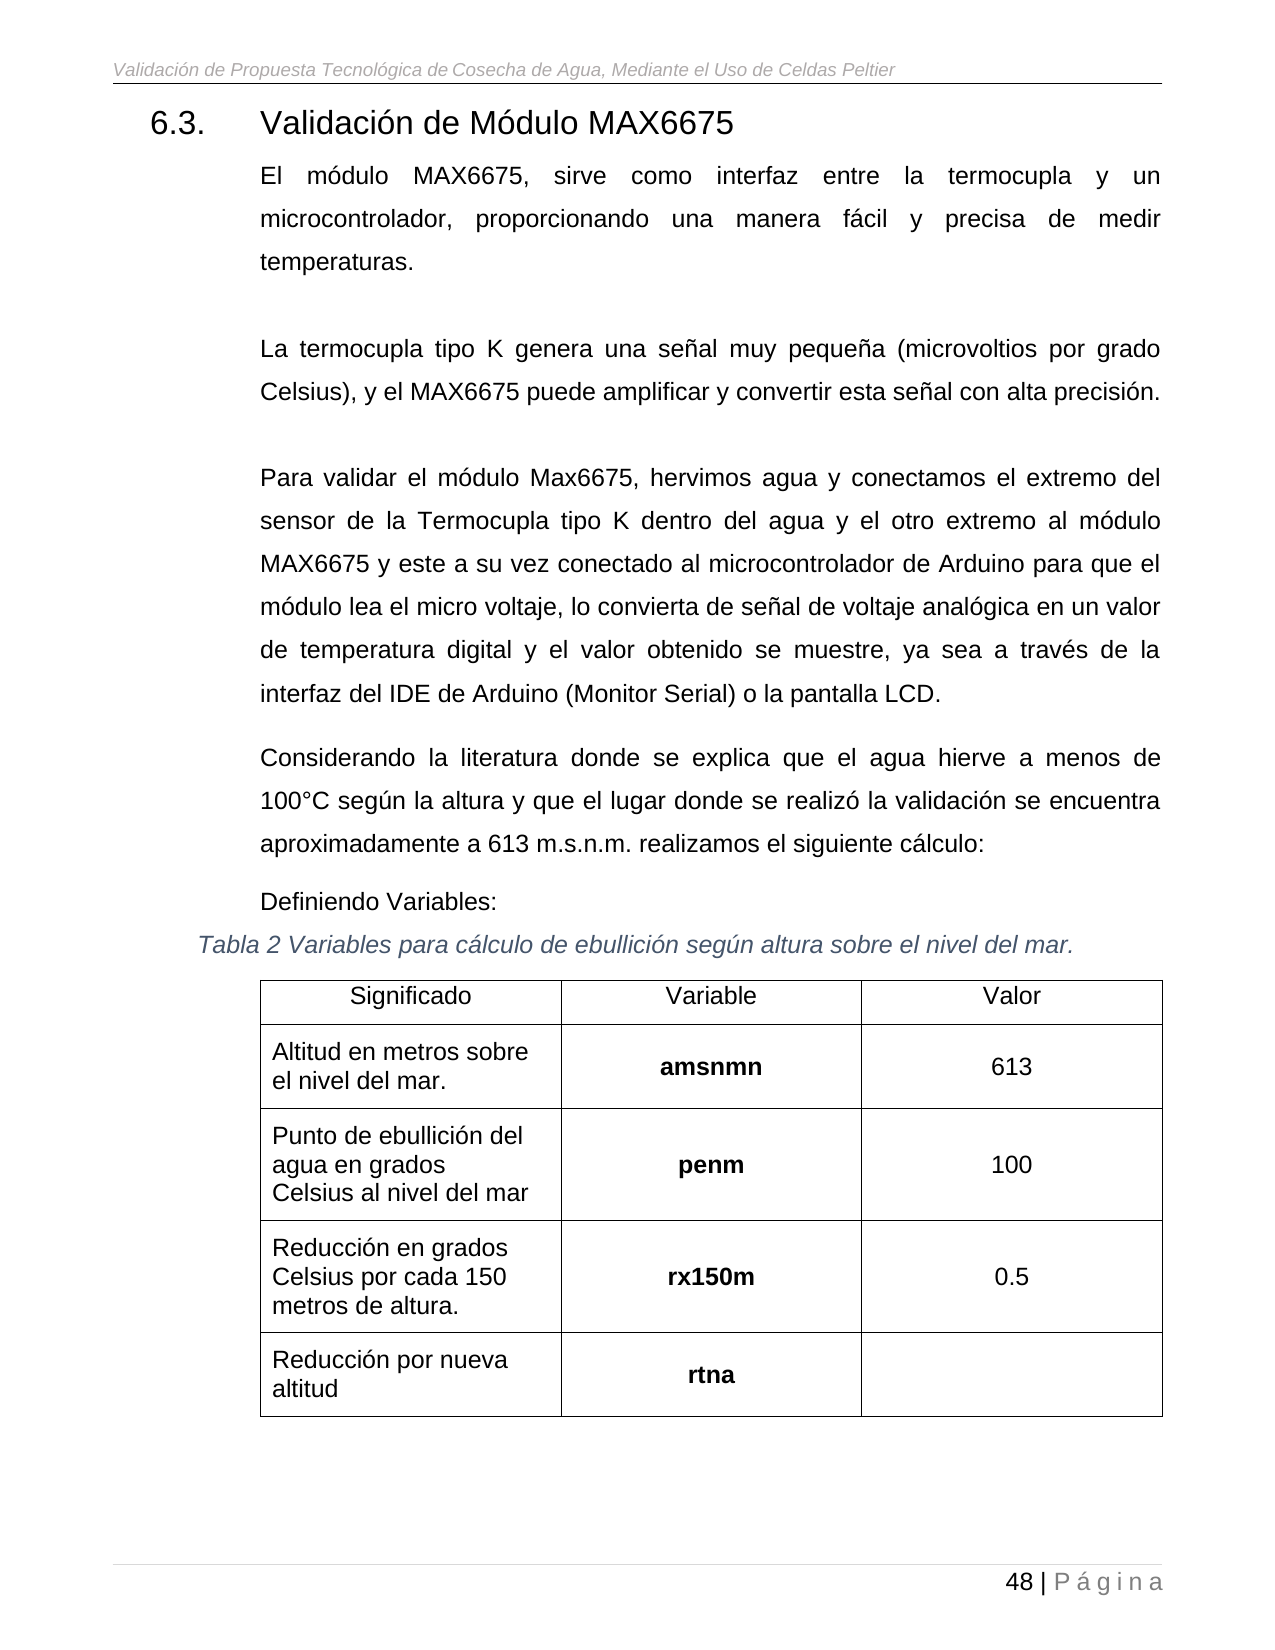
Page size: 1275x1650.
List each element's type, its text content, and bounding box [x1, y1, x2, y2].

text Para validar el módulo Max6675, hervimos agua y conectamos el extremo del sensor de la Termocupla tipo K dentro del agua y el otro extremo al módulo MAX6675 y este a su vez conectado al microcontrolador de Arduino para que el módulo lea el micro voltaje, lo convierta de señal de voltaje analógica en un valor de temperatura digital y el valor obtenido se muestre, ya sea a través de la interfaz del IDE de Arduino (Monitor Serial) o la pantalla LCD. [260, 463, 1162, 707]
table_cell Altitud en metros sobre el nivel del mar. [261, 1025, 561, 1107]
table_header Significado [261, 981, 561, 1024]
table_cell rtna [562, 1333, 861, 1416]
table_header Variable [562, 981, 861, 1024]
table_cell [862, 1333, 1162, 1416]
table_cell penm [562, 1109, 861, 1220]
text La termocupla tipo K genera una señal muy pequeña (microvoltios por grado Celsius), y el MAX6675 puede amplificar y convertir esta señal con alta precisión. [260, 333, 1162, 405]
text Tabla 2 Variables para cálculo de ebullición según altura sobre el nivel del mar. [112, 930, 1162, 959]
table_header Valor [862, 981, 1162, 1024]
table_cell amsnmn [562, 1025, 861, 1107]
text Definiendo Variables: [260, 887, 1162, 916]
subtitle Validación de Módulo MAX6675 [150, 103, 1162, 142]
table_cell rx150m [562, 1221, 861, 1332]
table_cell 0.5 [862, 1221, 1162, 1332]
table_cell Punto de ebullición del agua en grados Celsius al nivel del mar [261, 1109, 561, 1220]
table_cell Reducción en grados Celsius por cada 150 metros de altura. [261, 1221, 561, 1332]
text El módulo MAX6675, sirve como interfaz entre la termocupla y un microcontrolador, proporcionando una manera fácil y precisa de medir temperaturas. [260, 161, 1162, 276]
table_cell Reducción por nueva altitud [261, 1333, 561, 1416]
table_cell 100 [862, 1109, 1162, 1220]
table_cell 613 [862, 1025, 1162, 1107]
text Considerando la literatura donde se explica que el agua hierve a menos de 100°C según la altura y que el lugar donde se realizó la validación se encuentra aproximadamente a 613 m.s.n.m. realizamos el siguiente cálculo: [260, 743, 1162, 858]
